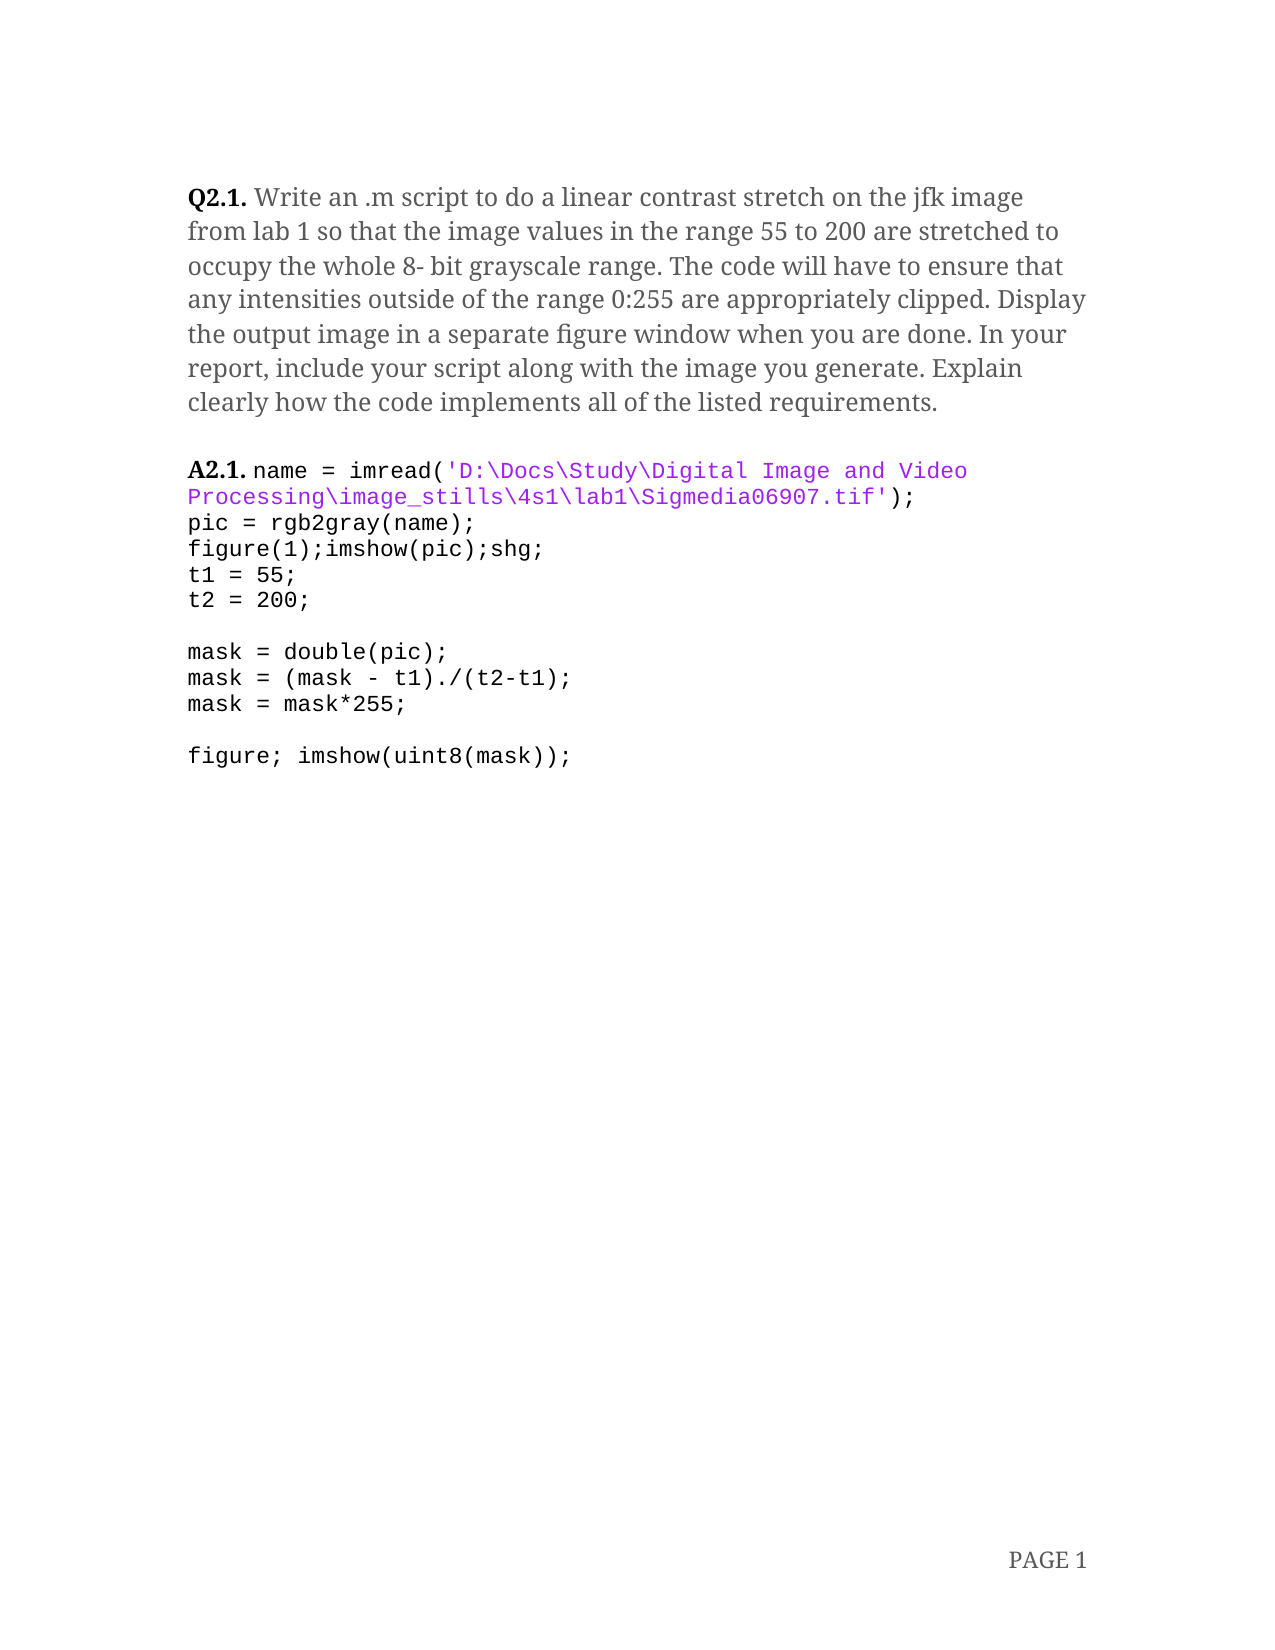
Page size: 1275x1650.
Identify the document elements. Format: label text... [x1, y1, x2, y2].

text figure(1);imshow(pic);shg; [187, 537, 1087, 563]
text A2.1. name = imread('D:\Docs\Study\Digital Image and Video Processing\image_stills\4s1\lab1\Sigmedia06907.tif'); [187, 452, 1087, 511]
text t2 = 200; [187, 589, 1087, 615]
text Q2.1. Write an .m script to do a linear contrast stretch on the jfk image from lab 1 so that the image values in the range 55 to 200 are stretched to occupy the whole 8- bit grayscale range. The code will have to ensure that any intensities outside of the range 0:255 are appropriately clipped. Display the output image in a separate figure window when you are done. In your report, include your script along with the image you generate. Explain clearly how the code implements all of the listed requirements. [187, 180, 1087, 418]
text pic = rgb2gray(name); [187, 511, 1087, 537]
text t1 = 55; [187, 563, 1087, 589]
text figure; imshow(uint8(mask)); [187, 744, 1087, 770]
text mask = (mask - t1)./(t2-t1); [187, 667, 1087, 693]
text mask = double(pic); [187, 641, 1087, 667]
text mask = mask*255; [187, 693, 1087, 718]
